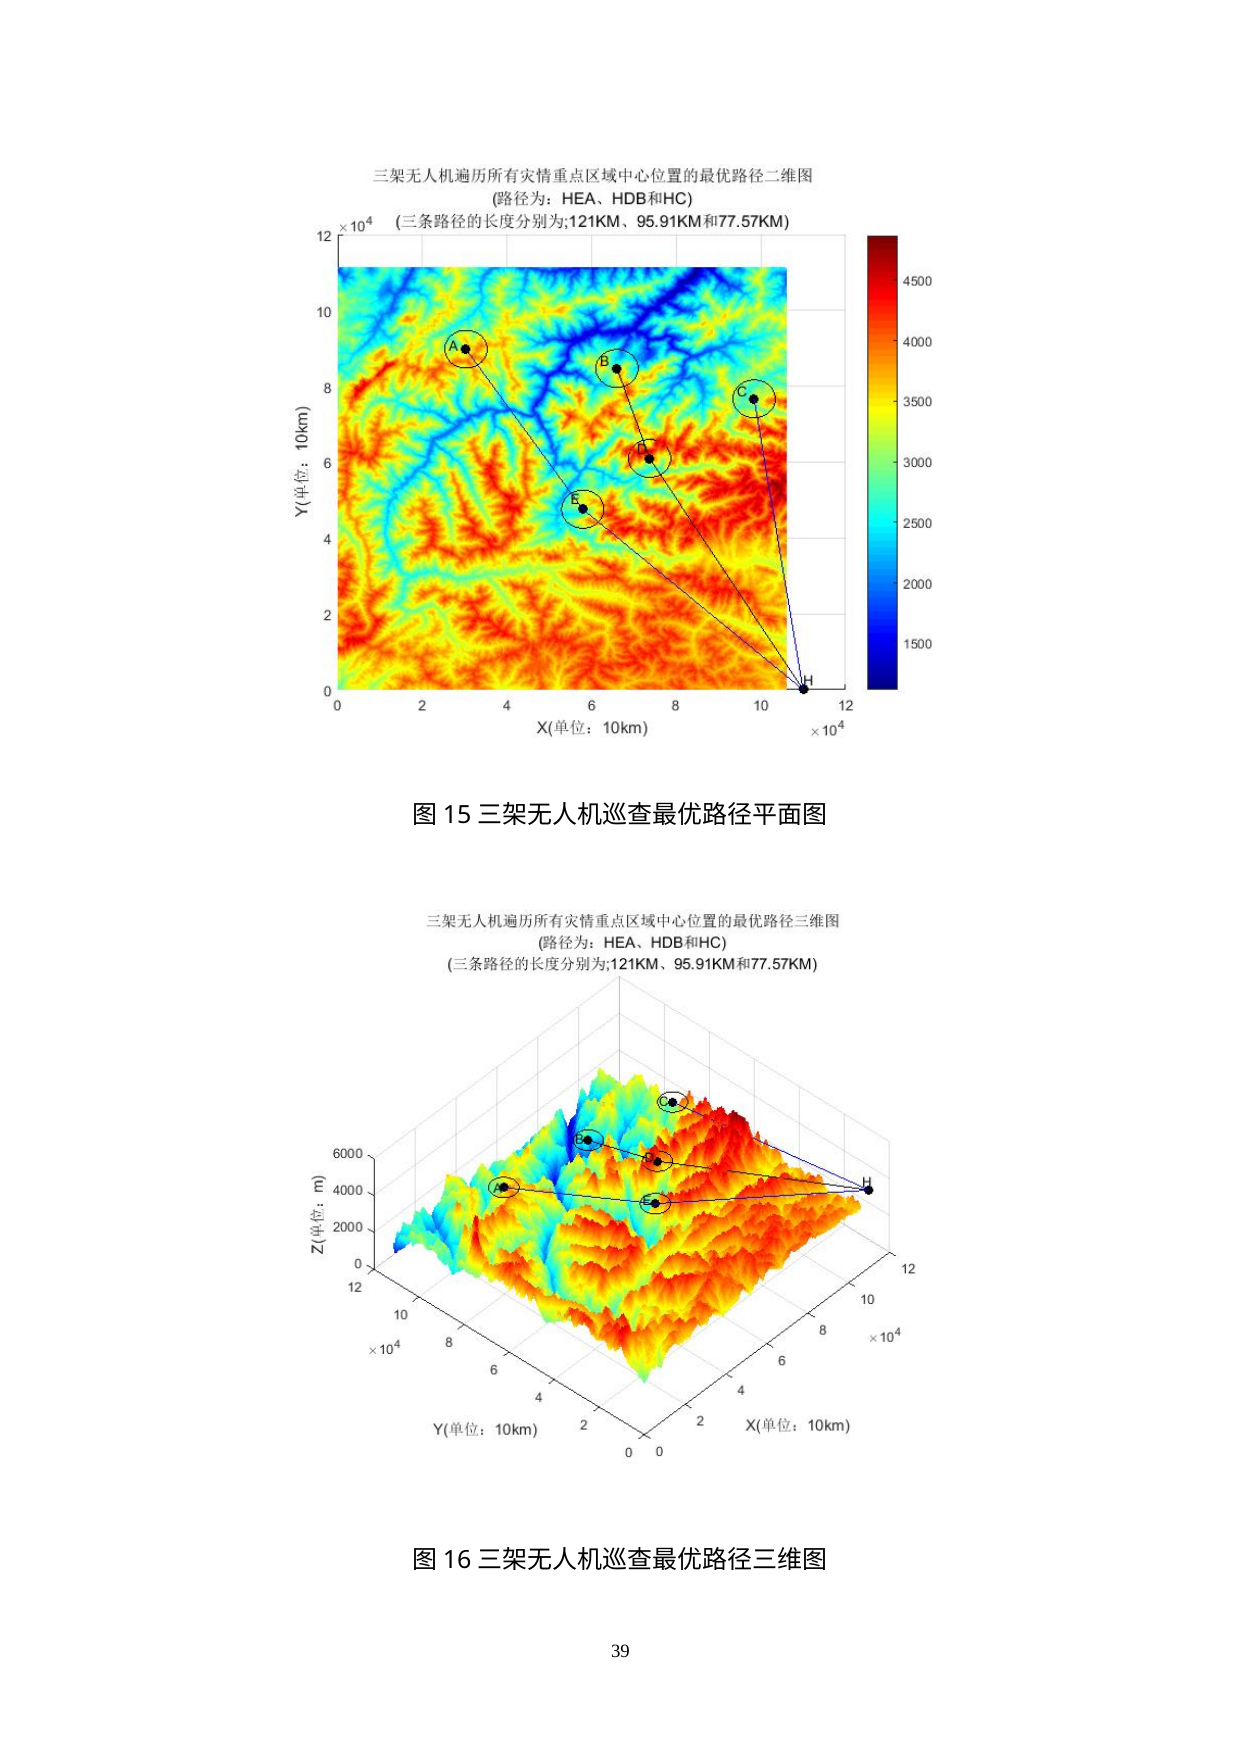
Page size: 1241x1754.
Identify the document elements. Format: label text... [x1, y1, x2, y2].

text 图15 三架无人机巡查最优路径平面图 [187, 780, 1053, 844]
picture [287, 909, 953, 1500]
picture [253, 164, 988, 755]
text 图16 三架无人机巡查最优路径三维图 [187, 1525, 1053, 1590]
